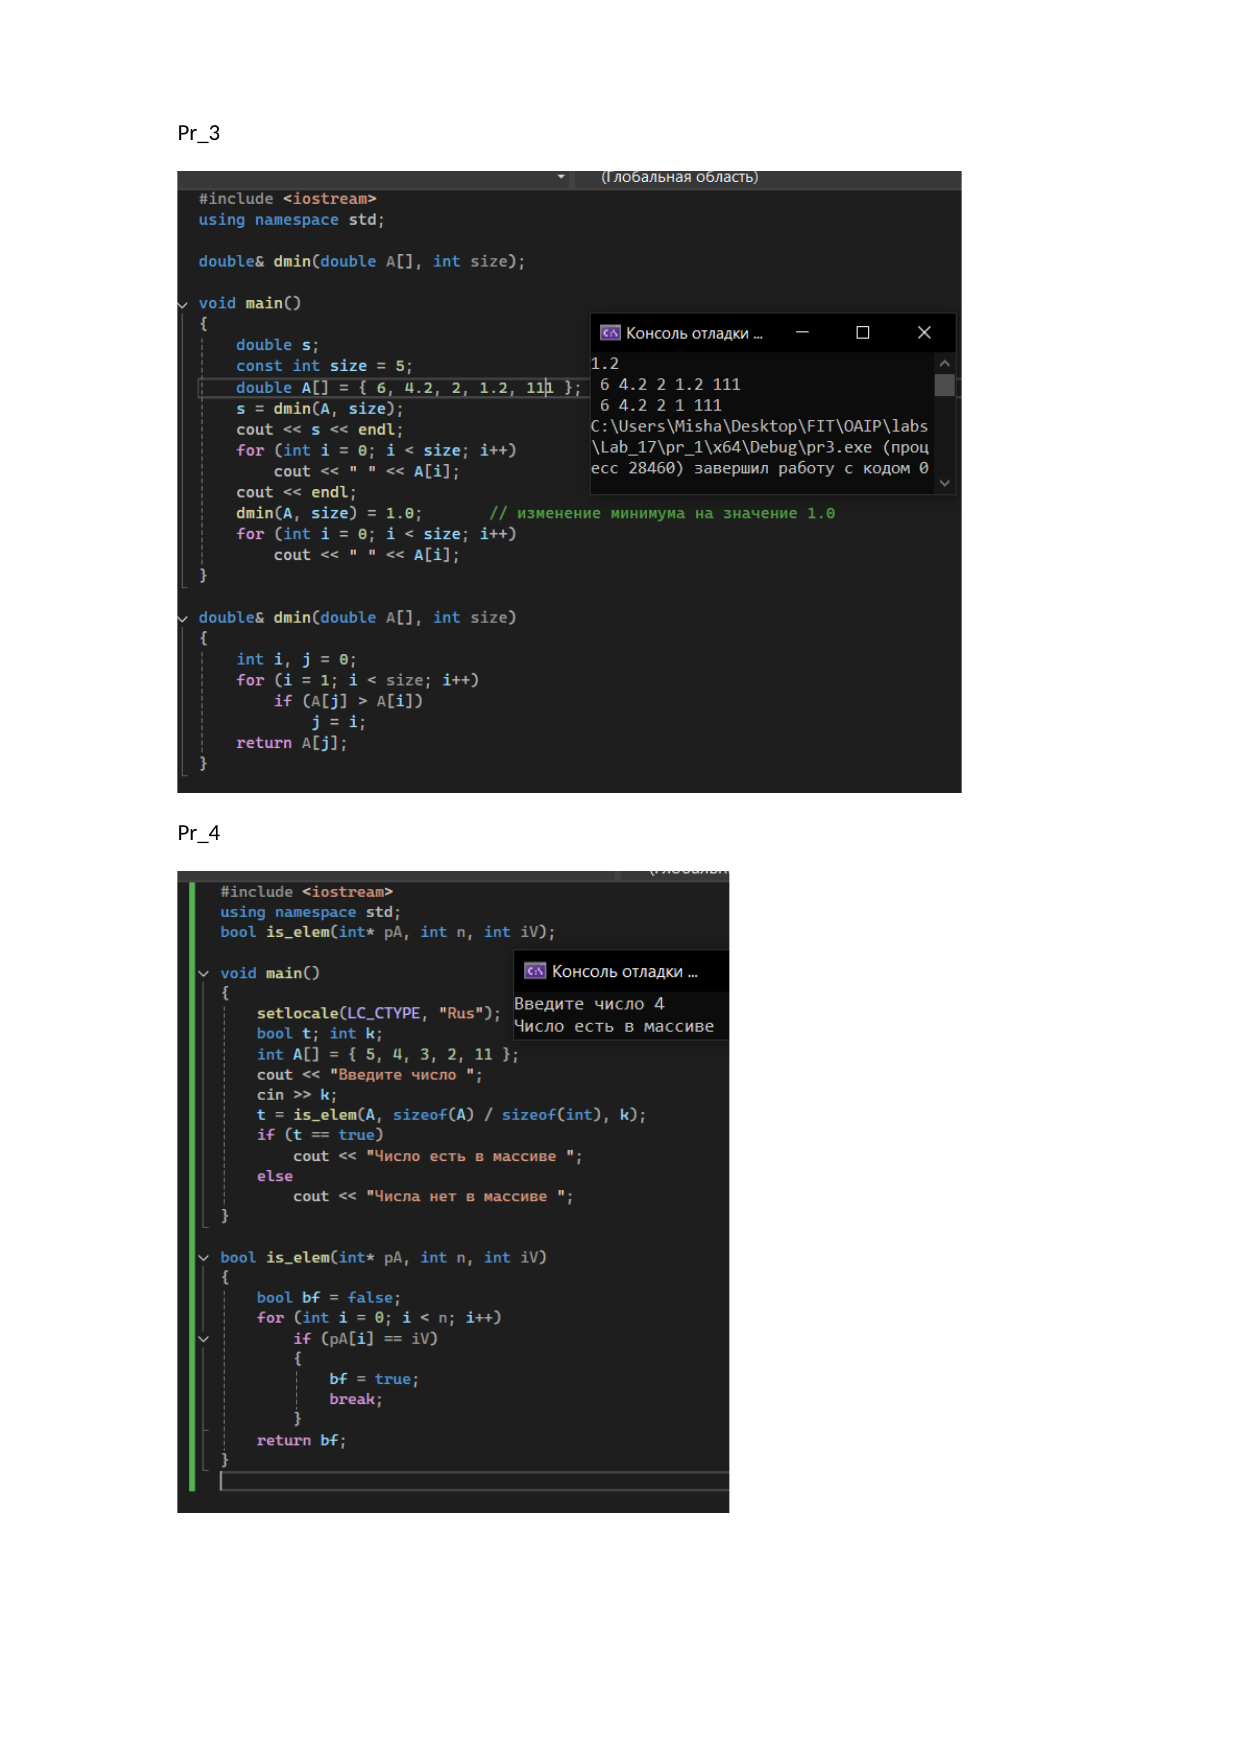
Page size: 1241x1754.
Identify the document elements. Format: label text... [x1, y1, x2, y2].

picture [177, 871, 730, 1513]
text Pr_4 [177, 818, 1152, 846]
text Pr_3 [177, 118, 1152, 146]
picture [177, 171, 962, 793]
